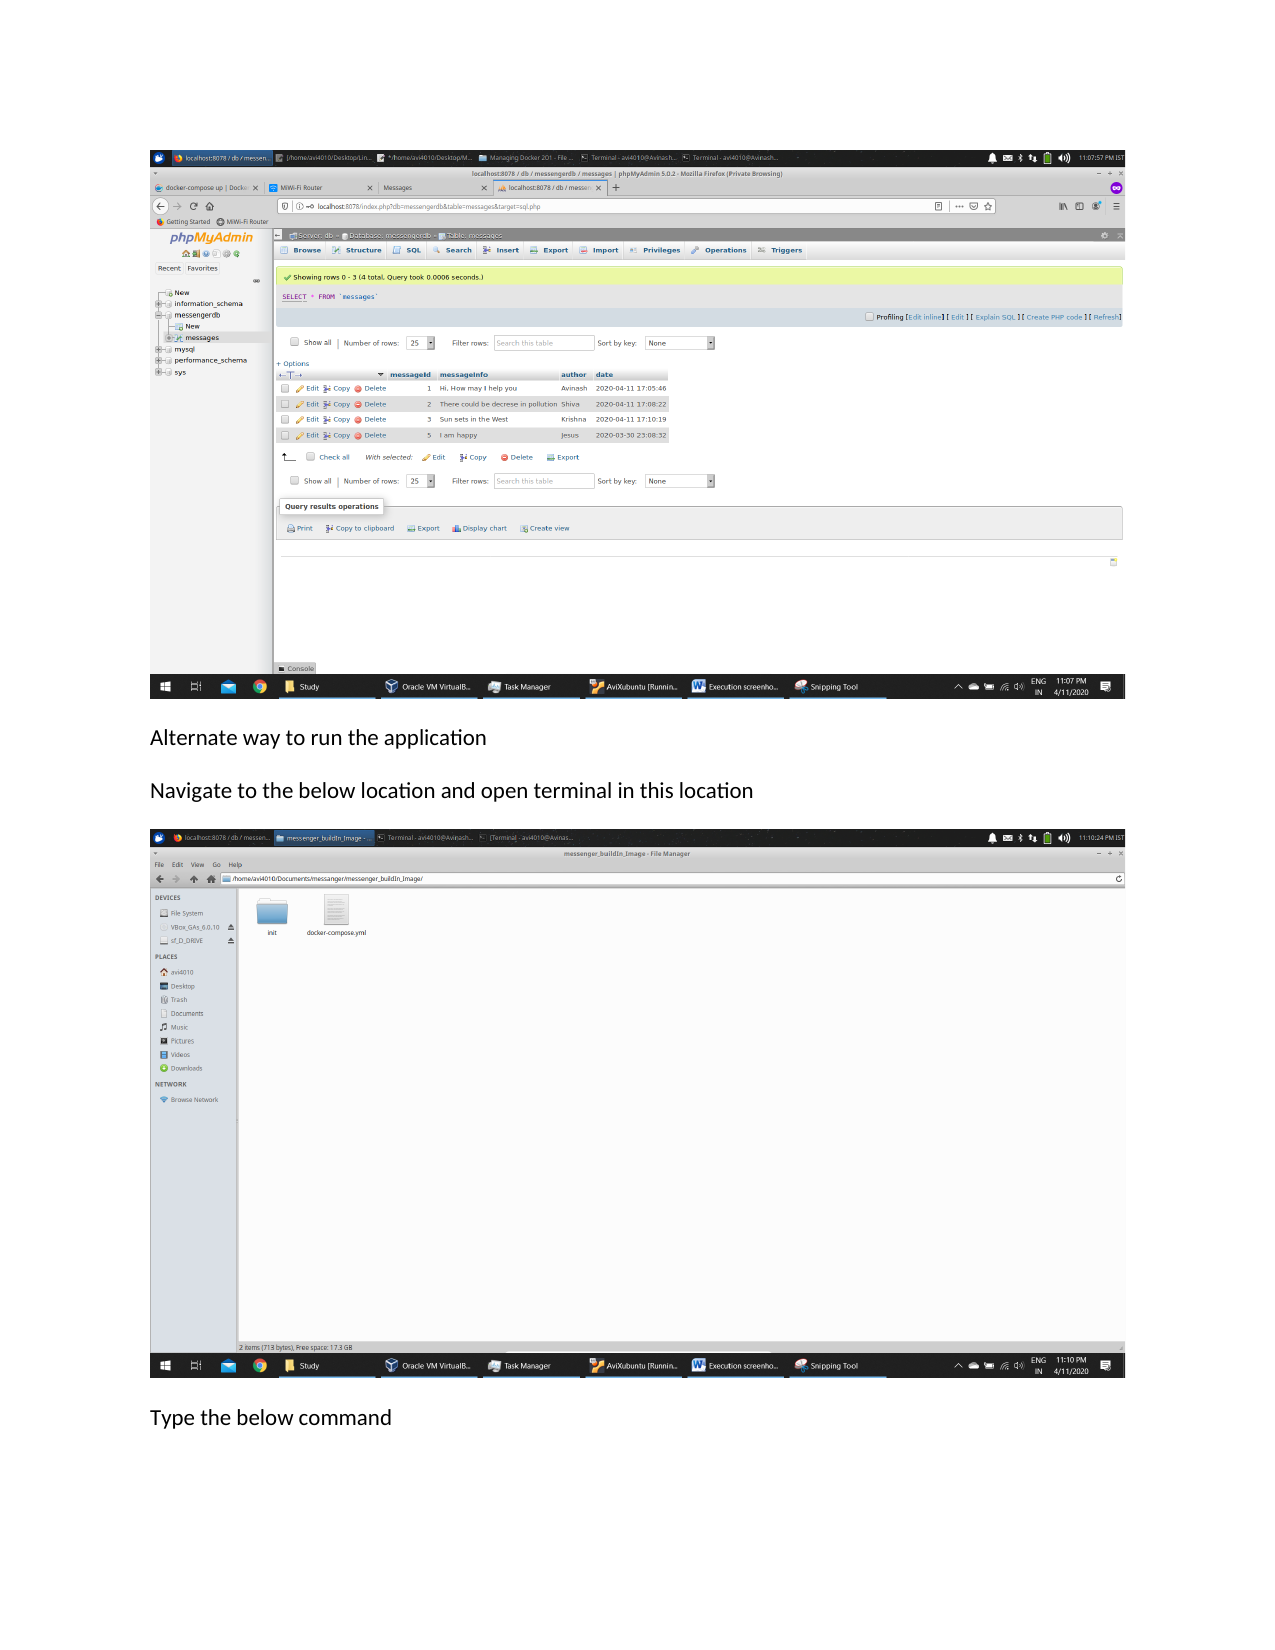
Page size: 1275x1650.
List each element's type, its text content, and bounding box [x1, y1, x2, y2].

picture [150, 829, 1125, 1378]
text Navigate to the below location and open terminal in this location [150, 776, 1125, 804]
text Alternate way to run the application [150, 723, 1125, 751]
text Type the below command [150, 1403, 1125, 1431]
picture [150, 150, 1125, 699]
